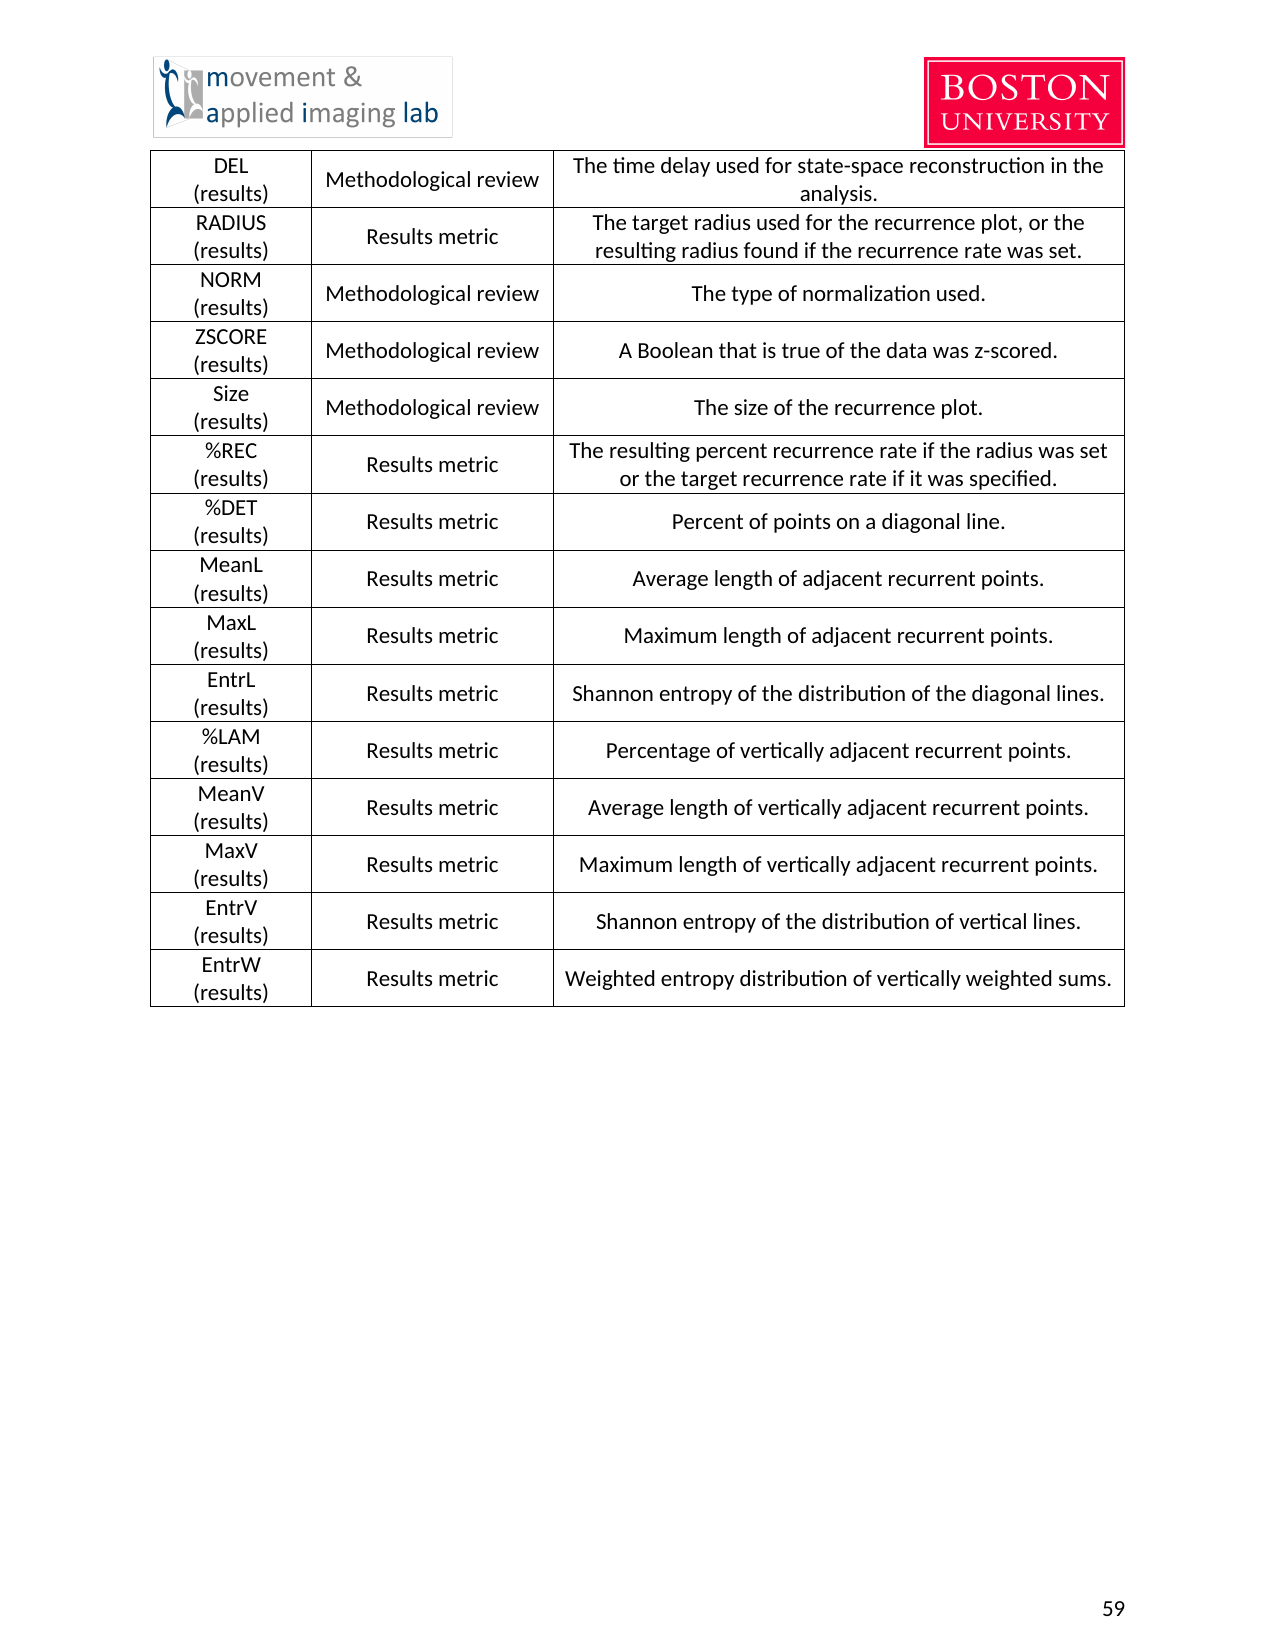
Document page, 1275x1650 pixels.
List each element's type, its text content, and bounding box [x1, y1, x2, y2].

table_cell Methodological review [312, 379, 553, 435]
table_cell ZSCORE (results) [151, 322, 311, 378]
table_cell Percentage of vertically adjacent recurrent points. [554, 722, 1124, 778]
table_cell Results metric [312, 551, 553, 607]
table_cell EntrL (results) [151, 665, 311, 721]
table_cell Results metric [312, 722, 553, 778]
table_cell Average length of vertically adjacent recurrent points. [554, 779, 1124, 835]
table_cell The resulting percent recurrence rate if the radius was set or the target recurrence rate if it was specified. [554, 436, 1124, 492]
table_cell Results metric [312, 608, 553, 664]
table_cell Results metric [312, 208, 553, 264]
table_cell Results metric [312, 950, 553, 1006]
table_cell Results metric [312, 893, 553, 949]
table_cell MeanL (results) [151, 551, 311, 607]
table_cell Methodological review [312, 151, 553, 207]
table_cell Shannon entropy of the distribution of the diagonal lines. [554, 665, 1124, 721]
table_cell Results metric [312, 665, 553, 721]
table_cell Size (results) [151, 379, 311, 435]
table_cell MaxL (results) [151, 608, 311, 664]
table_cell %DET (results) [151, 494, 311, 549]
table_cell MeanV (results) [151, 779, 311, 835]
table_cell EntrW (results) [151, 950, 311, 1006]
table_cell The time delay used for state-space reconstruction in the analysis. [554, 151, 1124, 207]
table_cell The size of the recurrence plot. [554, 379, 1124, 435]
picture [924, 57, 1125, 148]
table_cell Results metric [312, 494, 553, 549]
table_cell Methodological review [312, 322, 553, 378]
table_cell MaxV (results) [151, 836, 311, 892]
table_cell Average length of adjacent recurrent points. [554, 551, 1124, 607]
table_cell Results metric [312, 779, 553, 835]
table_cell %LAM (results) [151, 722, 311, 778]
table_cell NORM (results) [151, 265, 311, 321]
table_cell Results metric [312, 436, 553, 492]
table_cell The target radius used for the recurrence plot, or the resulting radius found if the recurrence rate was set. [554, 208, 1124, 264]
table_cell Methodological review [312, 265, 553, 321]
table_cell Shannon entropy of the distribution of vertical lines. [554, 893, 1124, 949]
table_cell A Boolean that is true of the data was z-scored. [554, 322, 1124, 378]
table_cell Results metric [312, 836, 553, 892]
table_cell Weighted entropy distribution of vertically weighted sums. [554, 950, 1124, 1006]
table_cell Maximum length of vertically adjacent recurrent points. [554, 836, 1124, 892]
table_cell EntrV (results) [151, 893, 311, 949]
picture [153, 50, 462, 148]
table_cell DEL (results) [151, 151, 311, 207]
table_cell Maximum length of adjacent recurrent points. [554, 608, 1124, 664]
table_cell The type of normalization used. [554, 265, 1124, 321]
table_cell RADIUS (results) [151, 208, 311, 264]
table_cell Percent of points on a diagonal line. [554, 494, 1124, 549]
table_cell %REC (results) [151, 436, 311, 492]
